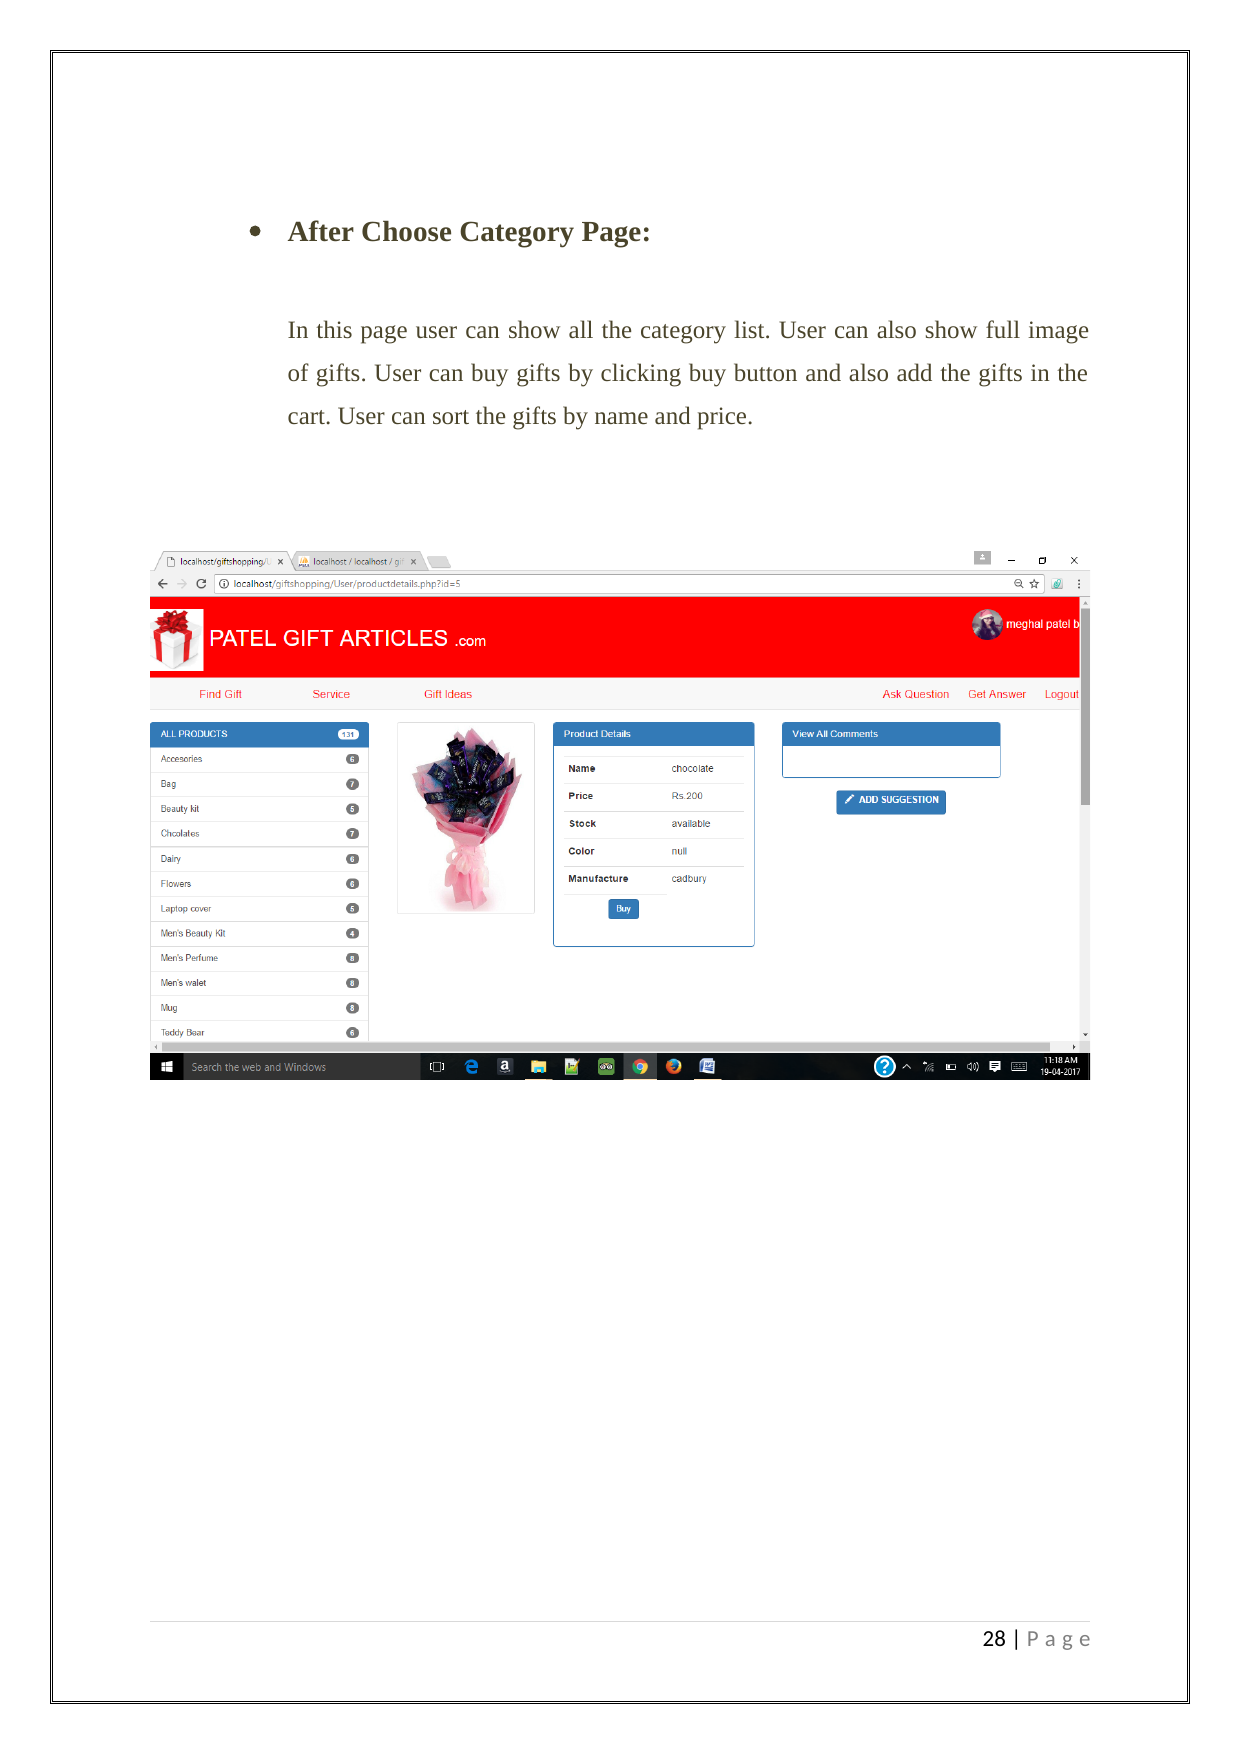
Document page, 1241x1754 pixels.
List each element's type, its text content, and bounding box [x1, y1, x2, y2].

list After Choose Category Page: [250, 214, 1090, 248]
picture [150, 551, 1091, 1080]
list In this page user can show all the category list. User can also show full image of gifts. User can buy gifts by clicking buy button and also add the gifts in the cart. User can sort the gifts by name and price. [287, 315, 1090, 430]
